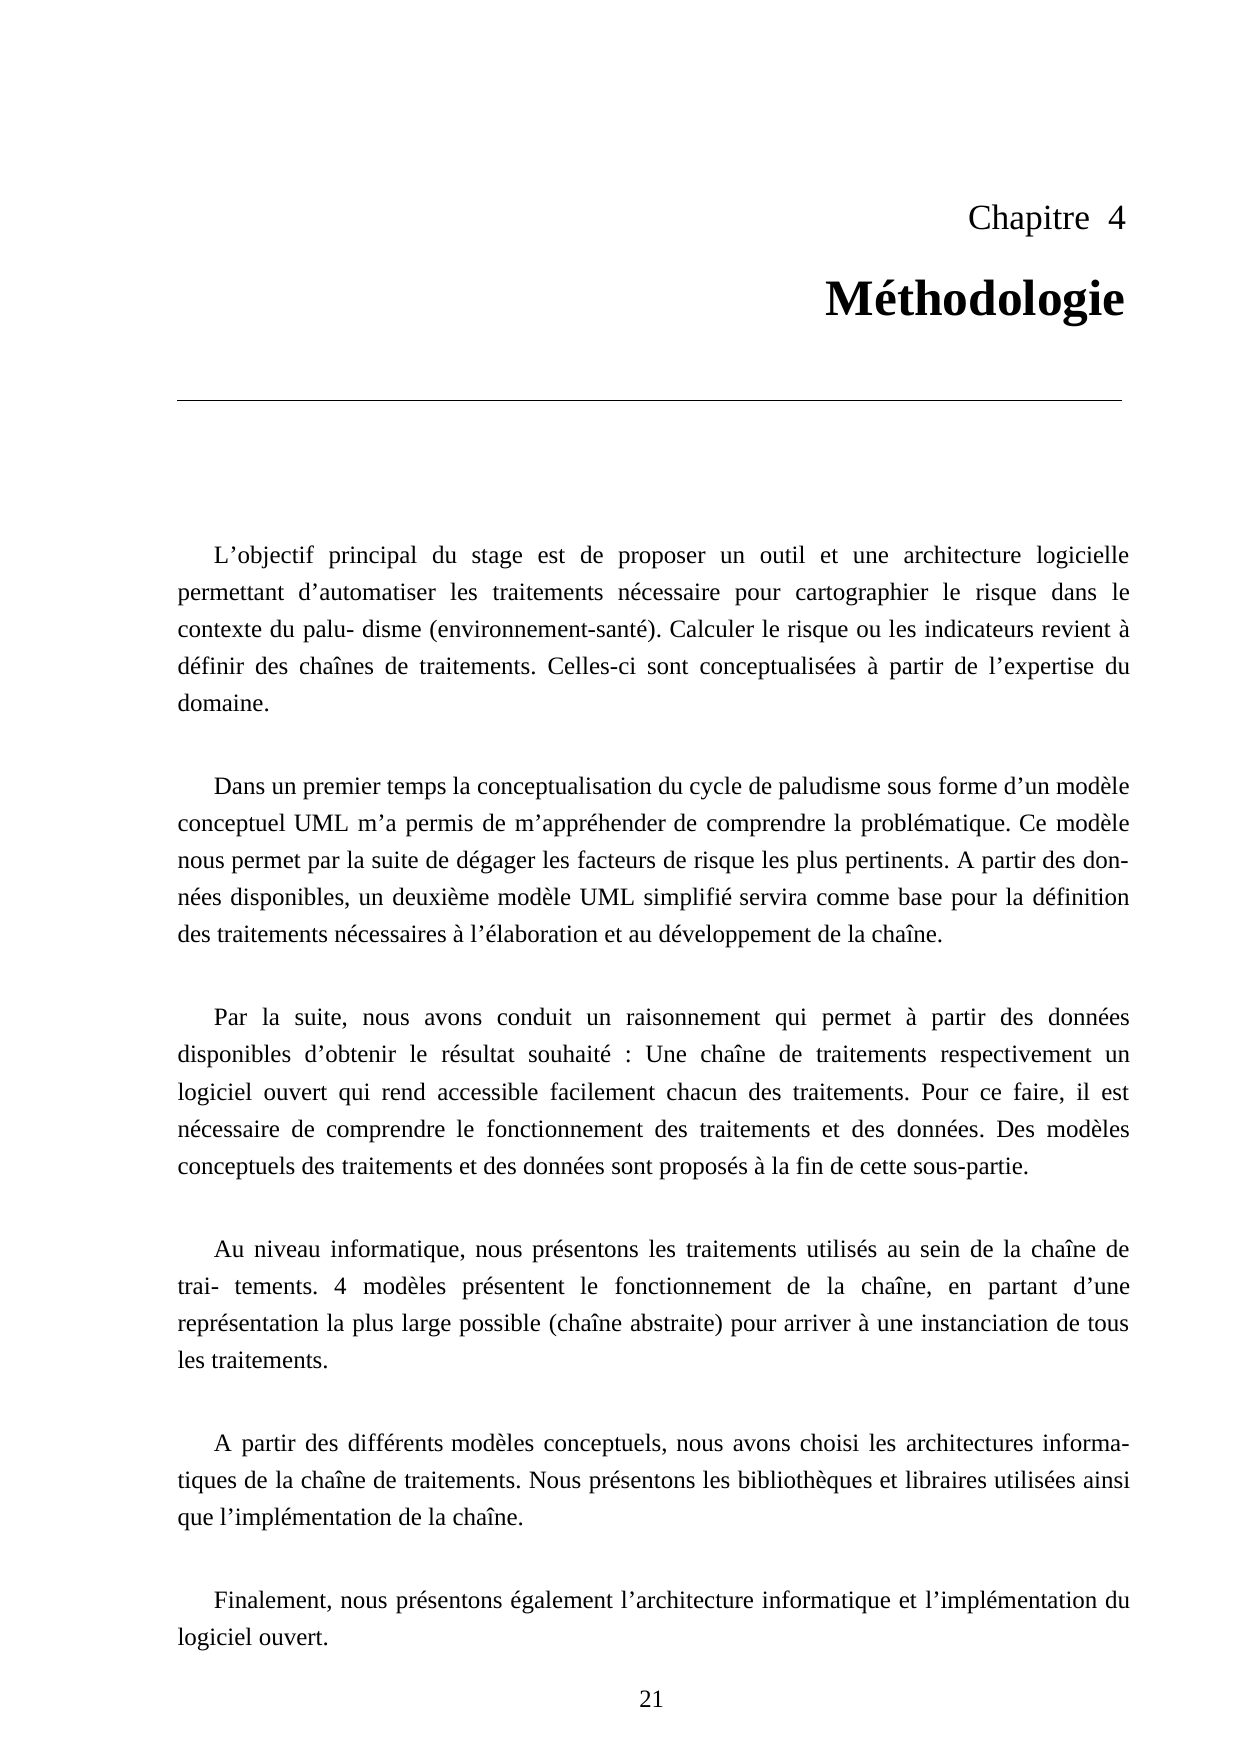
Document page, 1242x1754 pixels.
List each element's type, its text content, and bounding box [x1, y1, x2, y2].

text A partir des différents modèles conceptuels, nous avons choisi les architectures informa- tiques de la chaîne de traitements. Nous présentons les bibliothèques et libraires utilisées ainsi que l’implémentation de la chaîne. [177, 1428, 1130, 1531]
text Méthodologie [167, 268, 1126, 326]
text Par la suite, nous avons conduit un raisonnement qui permet à partir des données disponibles d’obtenir le résultat souhaité : Une chaîne de traitements respectivement un logiciel ouvert qui rend accessible facilement chacun des traitements. Pour ce faire, il est nécessaire de comprendre le fonctionnement des traitements et des données. Des modèles conceptuels des traitements et des données sont proposés à la fin de cette sous-partie. [177, 1002, 1130, 1179]
text 21 [633, 1684, 669, 1713]
text Dans un premier temps la conceptualisation du cycle de paludisme sous forme d’un modèle conceptuel UML m’a permis de m’appréhender de comprendre la problématique. Ce modèle nous permet par la suite de dégager les facteurs de risque les plus pertinents. A partir des don- nées disponibles, un deuxième modèle UML simplifié servira comme base pour la définition des traitements nécessaires à l’élaboration et au développement de la chaîne. [177, 771, 1130, 948]
text Finalement, nous présentons également l’architecture informatique et l’implémentation du logiciel ouvert. [177, 1585, 1130, 1651]
text Chapitre 4 [167, 197, 1126, 237]
text Au niveau informatique, nous présentons les traitements utilisés au sein de la chaîne de trai- tements. 4 modèles présentent le fonctionnement de la chaîne, en partant d’une représentation la plus large possible (chaîne abstraite) pour arriver à une instanciation de tous les traitements. [177, 1234, 1130, 1374]
text L’objectif principal du stage est de proposer un outil et une architecture logicielle permettant d’automatiser les traitements nécessaire pour cartographier le risque dans le contexte du palu- disme (environnement-santé). Calculer le risque ou les indicateurs revient à définir des chaînes de traitements. Celles-ci sont conceptualisées à partir de l’expertise du domaine. [177, 540, 1130, 717]
